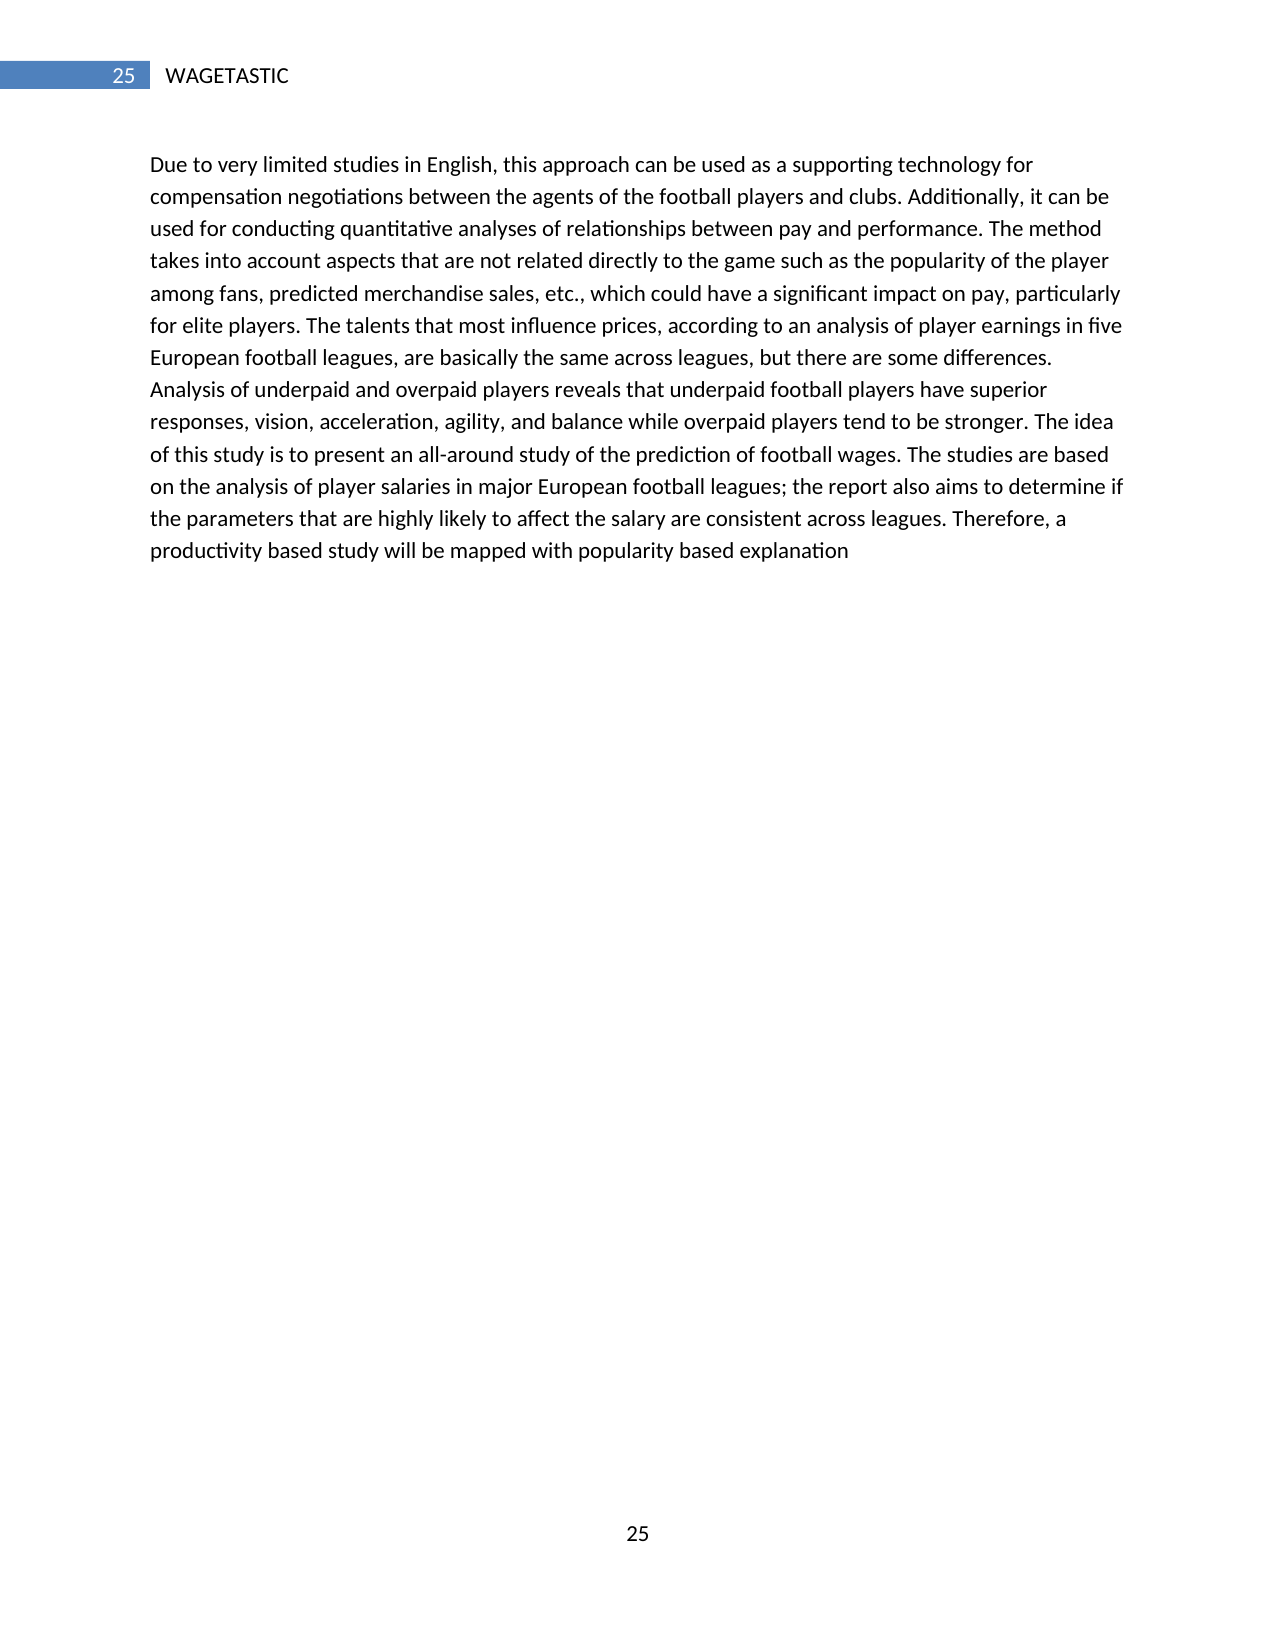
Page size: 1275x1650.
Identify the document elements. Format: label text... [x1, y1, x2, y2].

text Due to very limited studies in English, this approach can be used as a supporting technology for compensation negotiations between the agents of the football players and clubs. Additionally, it can be used for conducting quantitative analyses of relationships between pay and performance. The method takes into account aspects that are not related directly to the game such as the popularity of the player among fans, predicted merchandise sales, etc., which could have a significant impact on pay, particularly for elite players. The talents that most influence prices, according to an analysis of player earnings in five European football leagues, are basically the same across leagues, but there are some differences. Analysis of underpaid and overpaid players reveals that underpaid football players have superior responses, vision, acceleration, agility, and balance while overpaid players tend to be stronger. The idea of this study is to present an all-around study of the prediction of football wages. The studies are based on the analysis of player salaries in major European football leagues; the report also aims to determine if the parameters that are highly likely to affect the salary are consistent across leagues. Therefore, a productivity based study will be mapped with popularity based explanation [150, 150, 1125, 564]
